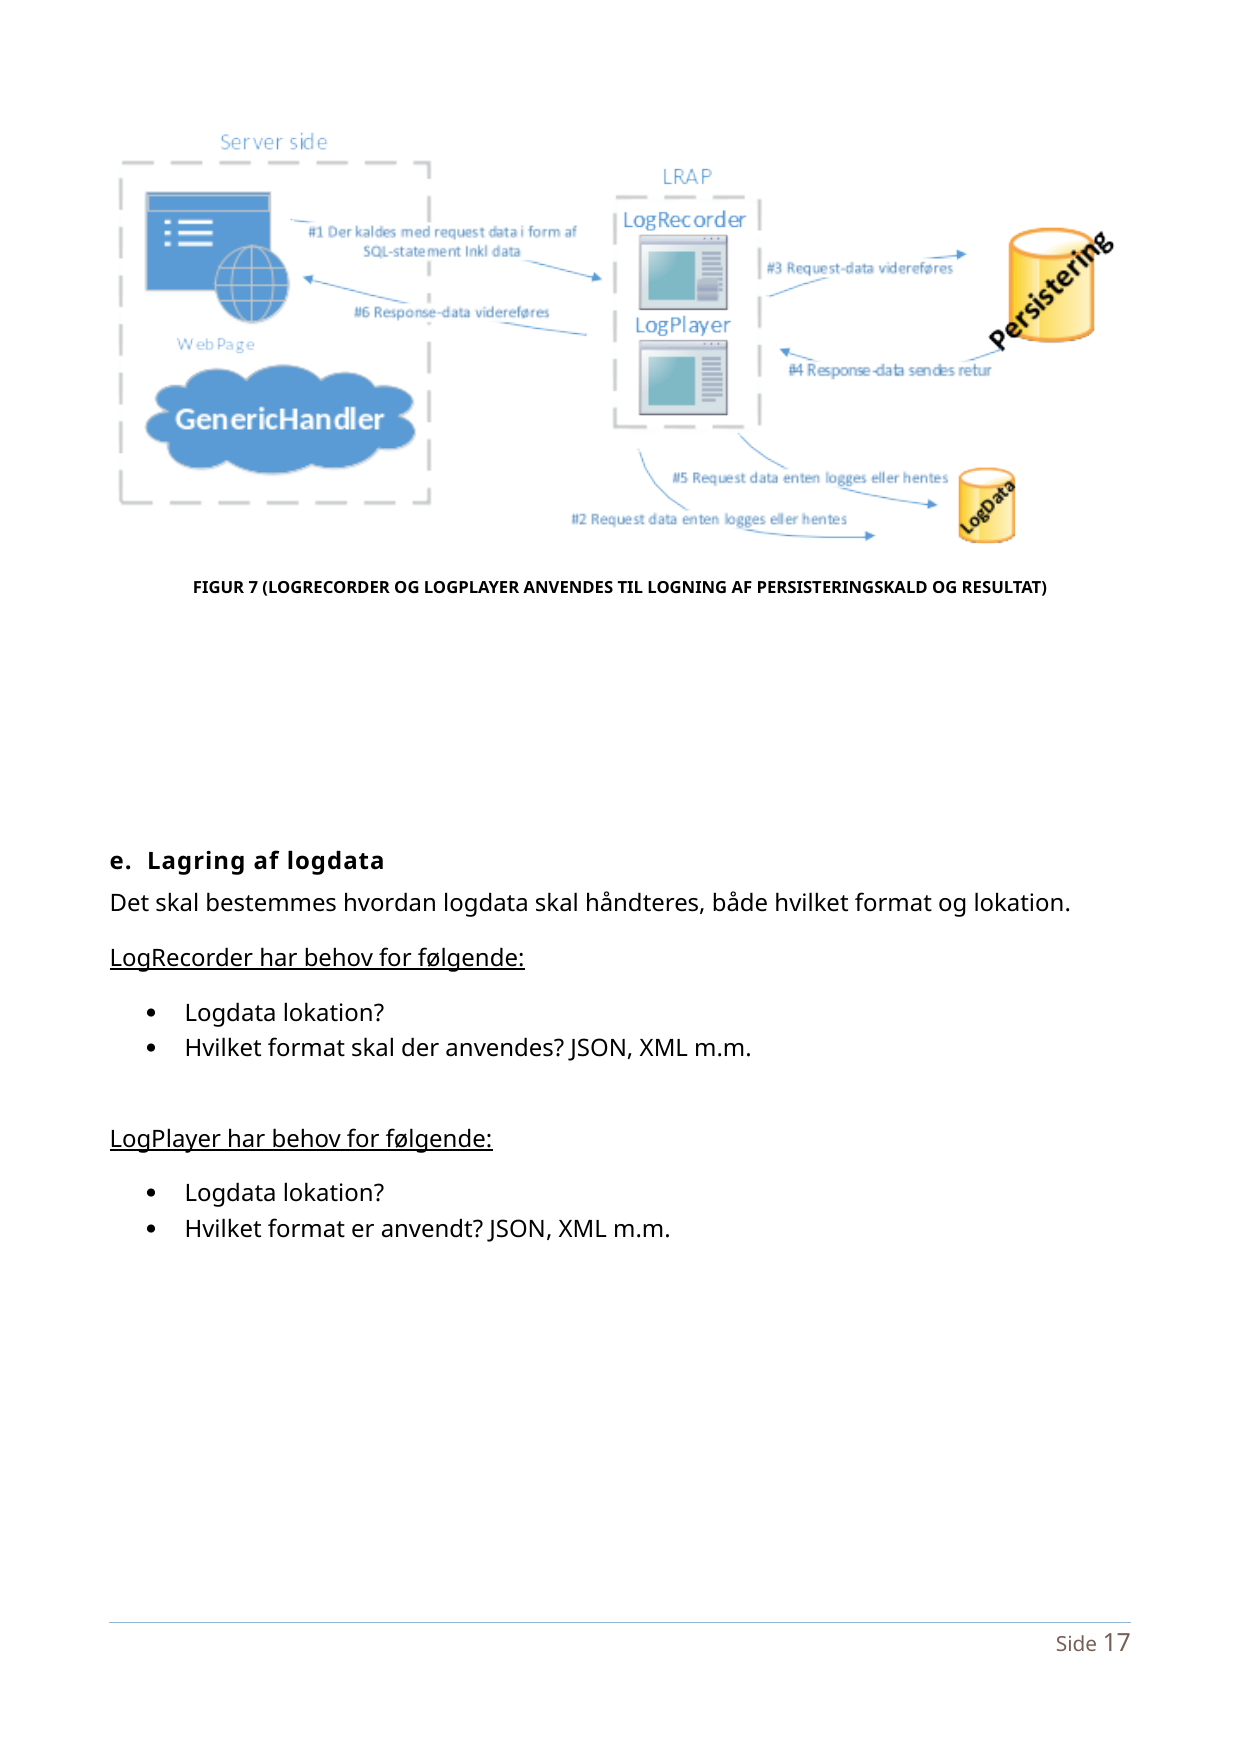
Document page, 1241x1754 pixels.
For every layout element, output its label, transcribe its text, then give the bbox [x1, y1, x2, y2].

subtitle Lagring af logdata [109, 844, 1131, 877]
text LogPlayer har behov for følgende: [109, 1122, 1131, 1154]
list Hvilket format skal der anvendes? JSON, XML m.m. [147, 1031, 1131, 1064]
list Logdata lokation? [147, 1176, 1131, 1209]
list Hvilket format er anvendt? JSON, XML m.m. [147, 1212, 1131, 1245]
text LogRecorder har behov for følgende: [109, 941, 1131, 973]
list Logdata lokation? [147, 995, 1131, 1028]
text Figur 7 (LogRecorder og LogPlayer anvendes til logning af persisteringskald og resultat) [109, 576, 1131, 599]
text Det skal bestemmes hvordan logdata skal håndteres, både hvilket format og lokation. [109, 886, 1131, 919]
